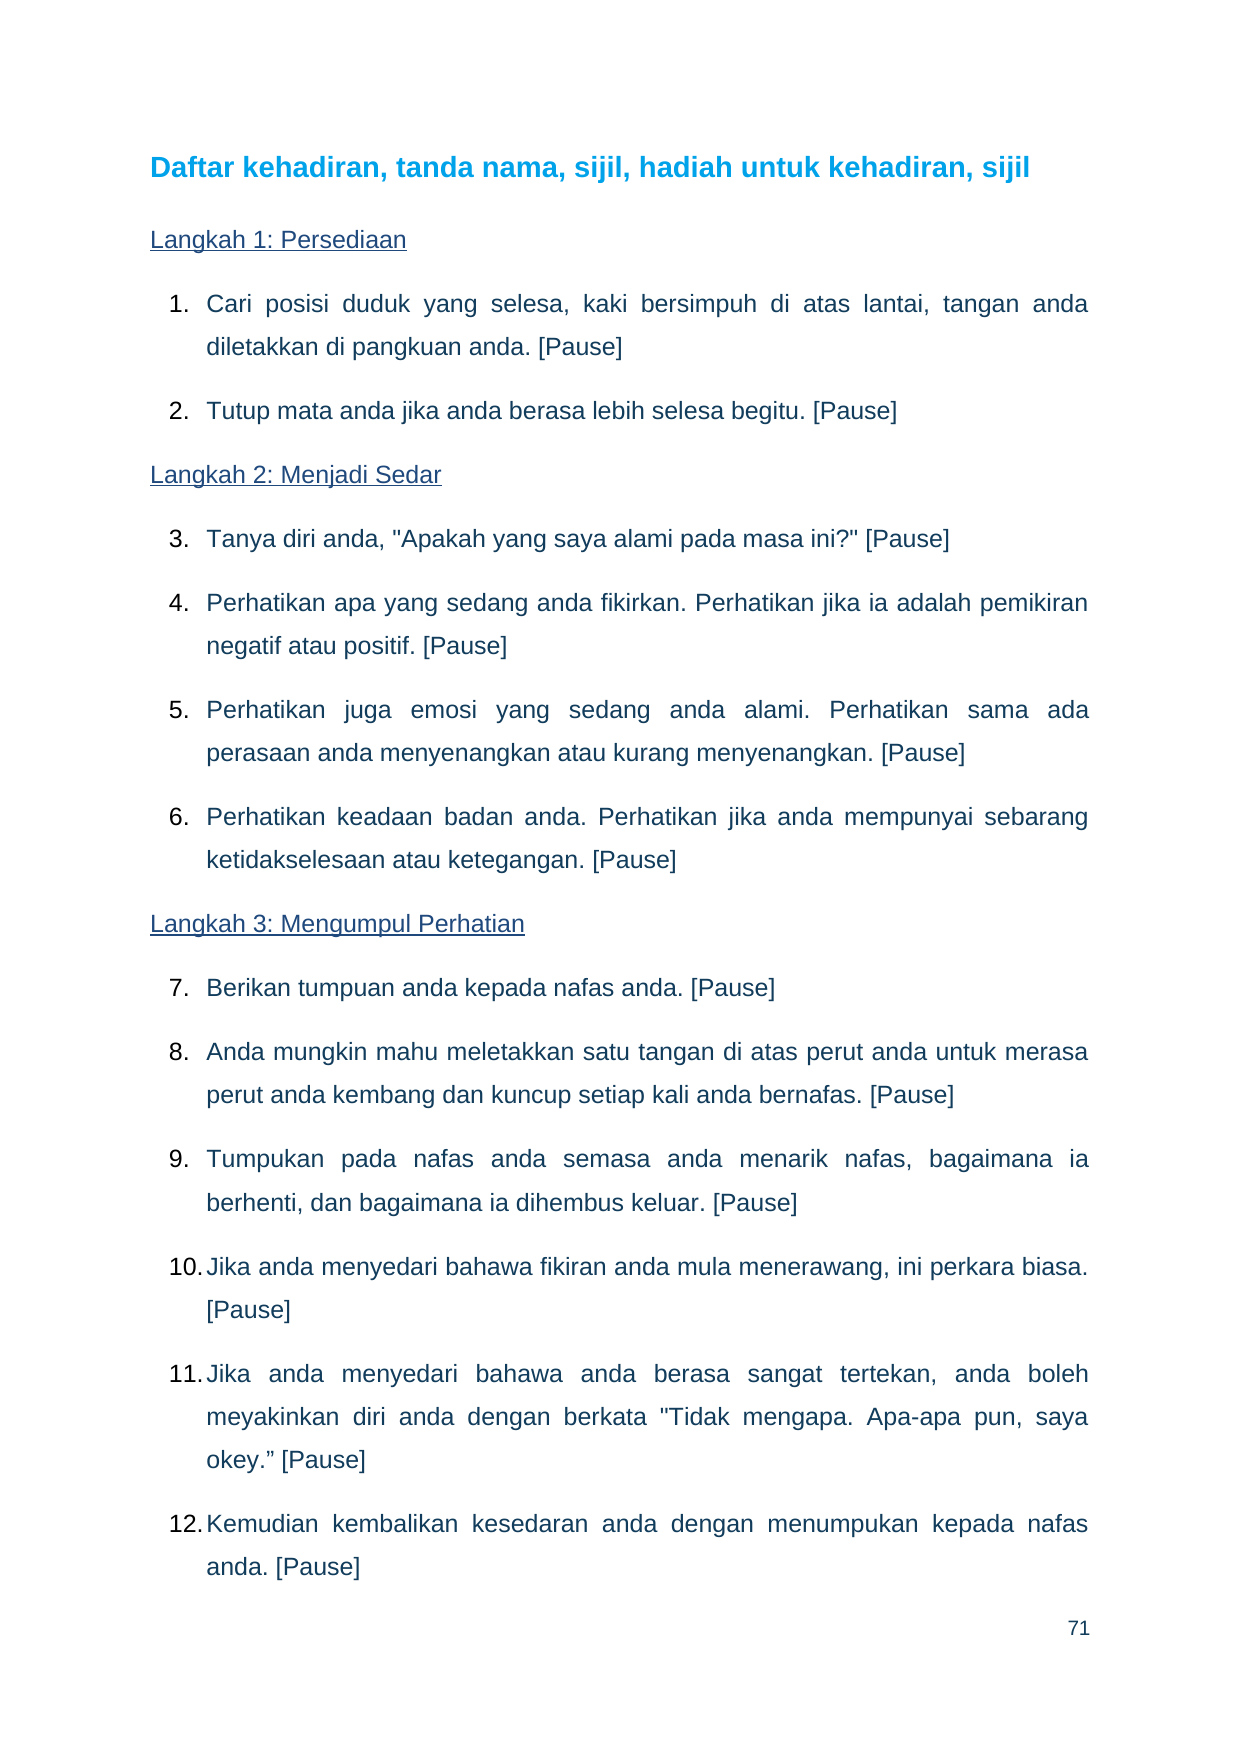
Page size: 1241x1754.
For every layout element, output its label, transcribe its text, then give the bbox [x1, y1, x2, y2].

text Langkah 1: Persediaan [150, 225, 1090, 254]
list Jika anda menyedari bahawa anda berasa sangat tertekan, anda boleh meyakinkan diri anda dengan berkata "Tidak mengapa. Apa-apa pun, saya okey.” [Pause] [169, 1359, 1090, 1474]
list Tumpukan pada nafas anda semasa anda menarik nafas, bagaimana ia berhenti, dan bagaimana ia dihembus keluar. [Pause] [169, 1144, 1090, 1216]
text Langkah 2: Menjadi Sedar [150, 460, 1090, 489]
list Perhatikan keadaan badan anda. Perhatikan jika anda mempunyai sebarang ketidakselesaan atau ketegangan. [Pause] [169, 802, 1090, 874]
list Cari posisi duduk yang selesa, kaki bersimpuh di atas lantai, tangan anda diletakkan di pangkuan anda. [Pause] [169, 289, 1090, 361]
list Berikan tumpuan anda kepada nafas anda. [Pause] [169, 973, 1090, 1002]
list Anda mungkin mahu meletakkan satu tangan di atas perut anda untuk merasa perut anda kembang dan kuncup setiap kali anda bernafas. [Pause] [169, 1037, 1090, 1109]
list Jika anda menyedari bahawa fikiran anda mula menerawang, ini perkara biasa. [Pause] [169, 1252, 1090, 1323]
list Perhatikan juga emosi yang sedang anda alami. Perhatikan sama ada perasaan anda menyenangkan atau kurang menyenangkan. [Pause] [169, 695, 1090, 767]
list Kemudian kembalikan kesedaran anda dengan menumpukan kepada nafas anda. [Pause] [169, 1509, 1090, 1581]
subtitle Daftar kehadiran, tanda nama, sijil, hadiah untuk kehadiran, sijil [150, 150, 1090, 183]
list Perhatikan apa yang sedang anda fikirkan. Perhatikan jika ia adalah pemikiran negatif atau positif. [Pause] [169, 588, 1090, 660]
list Tanya diri anda, "Apakah yang saya alami pada masa ini?" [Pause] [169, 524, 1090, 553]
list Tutup mata anda jika anda berasa lebih selesa begitu. [Pause] [169, 396, 1090, 425]
text Langkah 3: Mengumpul Perhatian [150, 909, 1090, 938]
